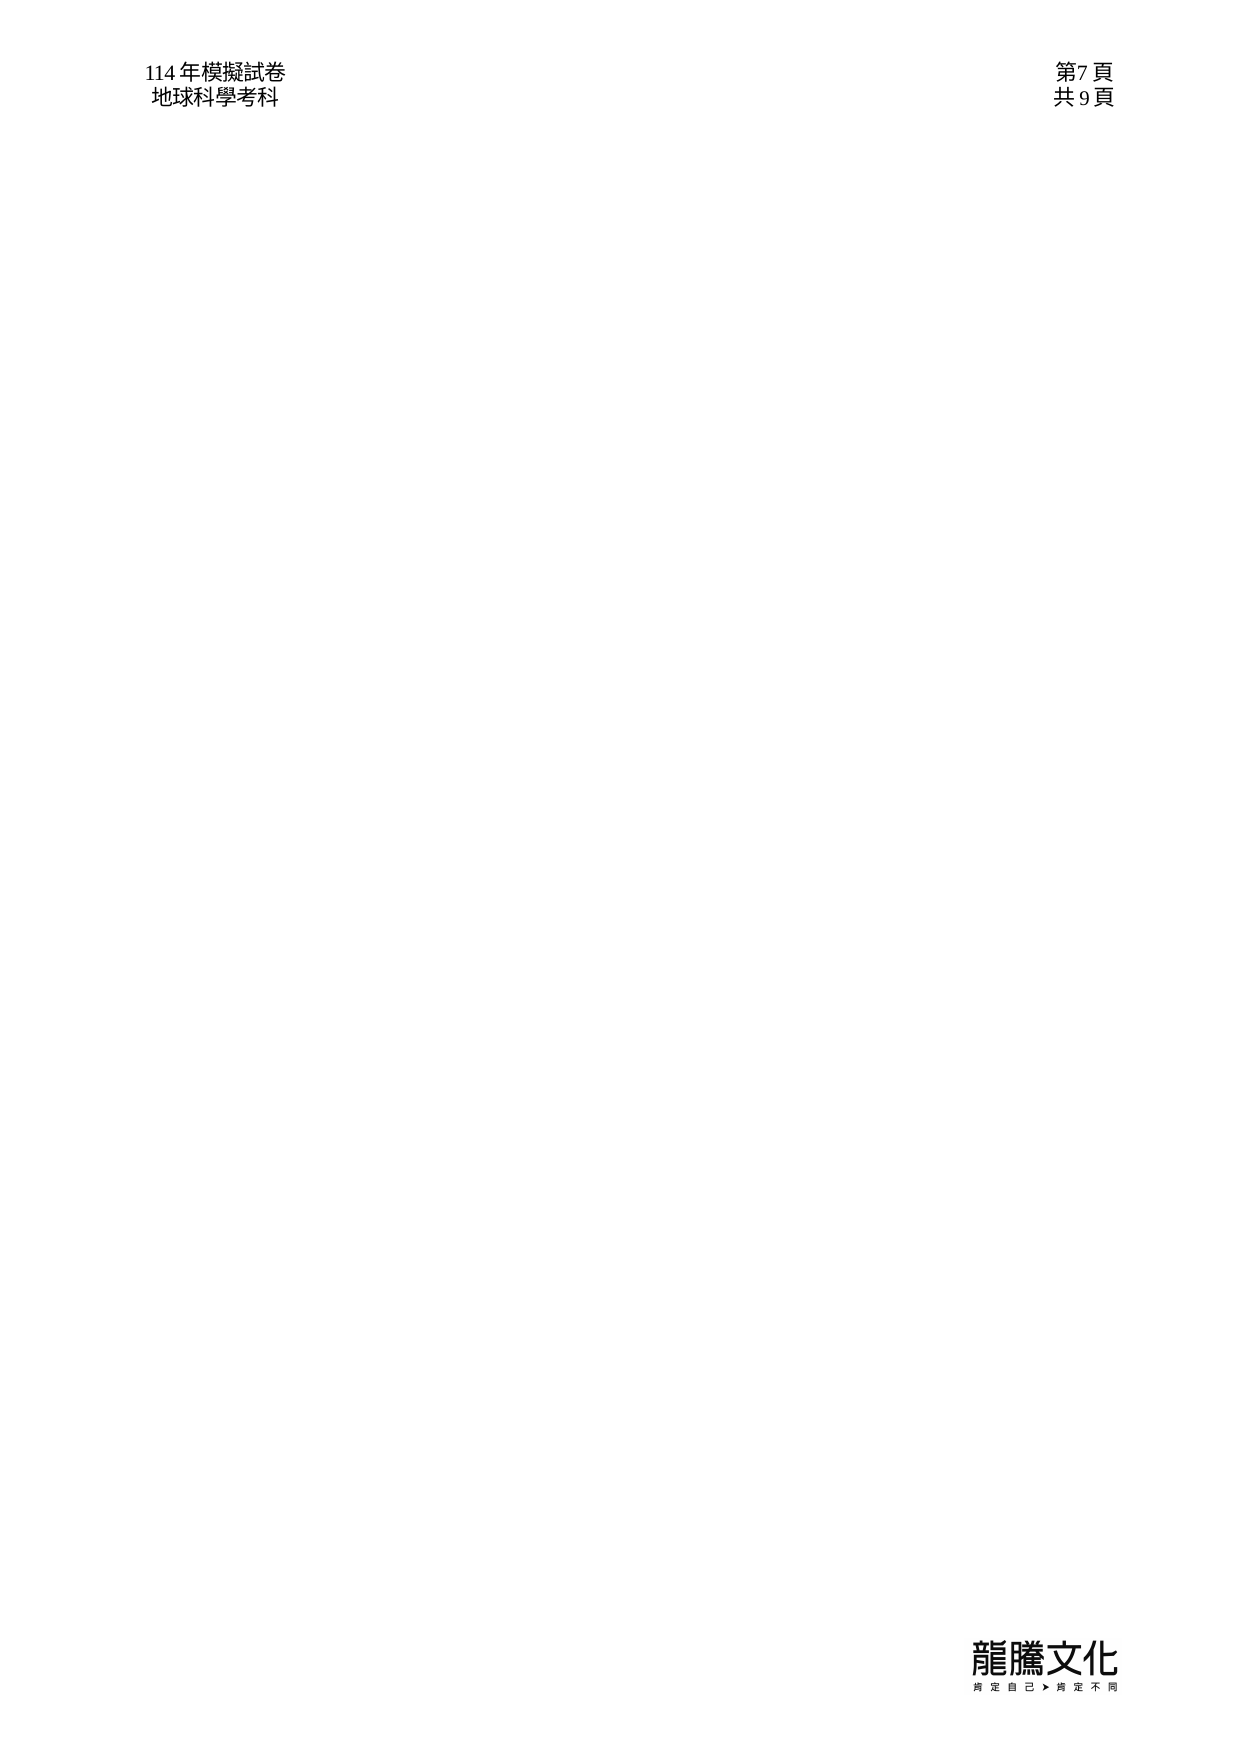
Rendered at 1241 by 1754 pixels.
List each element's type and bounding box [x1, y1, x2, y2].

picture [963, 1638, 1123, 1695]
